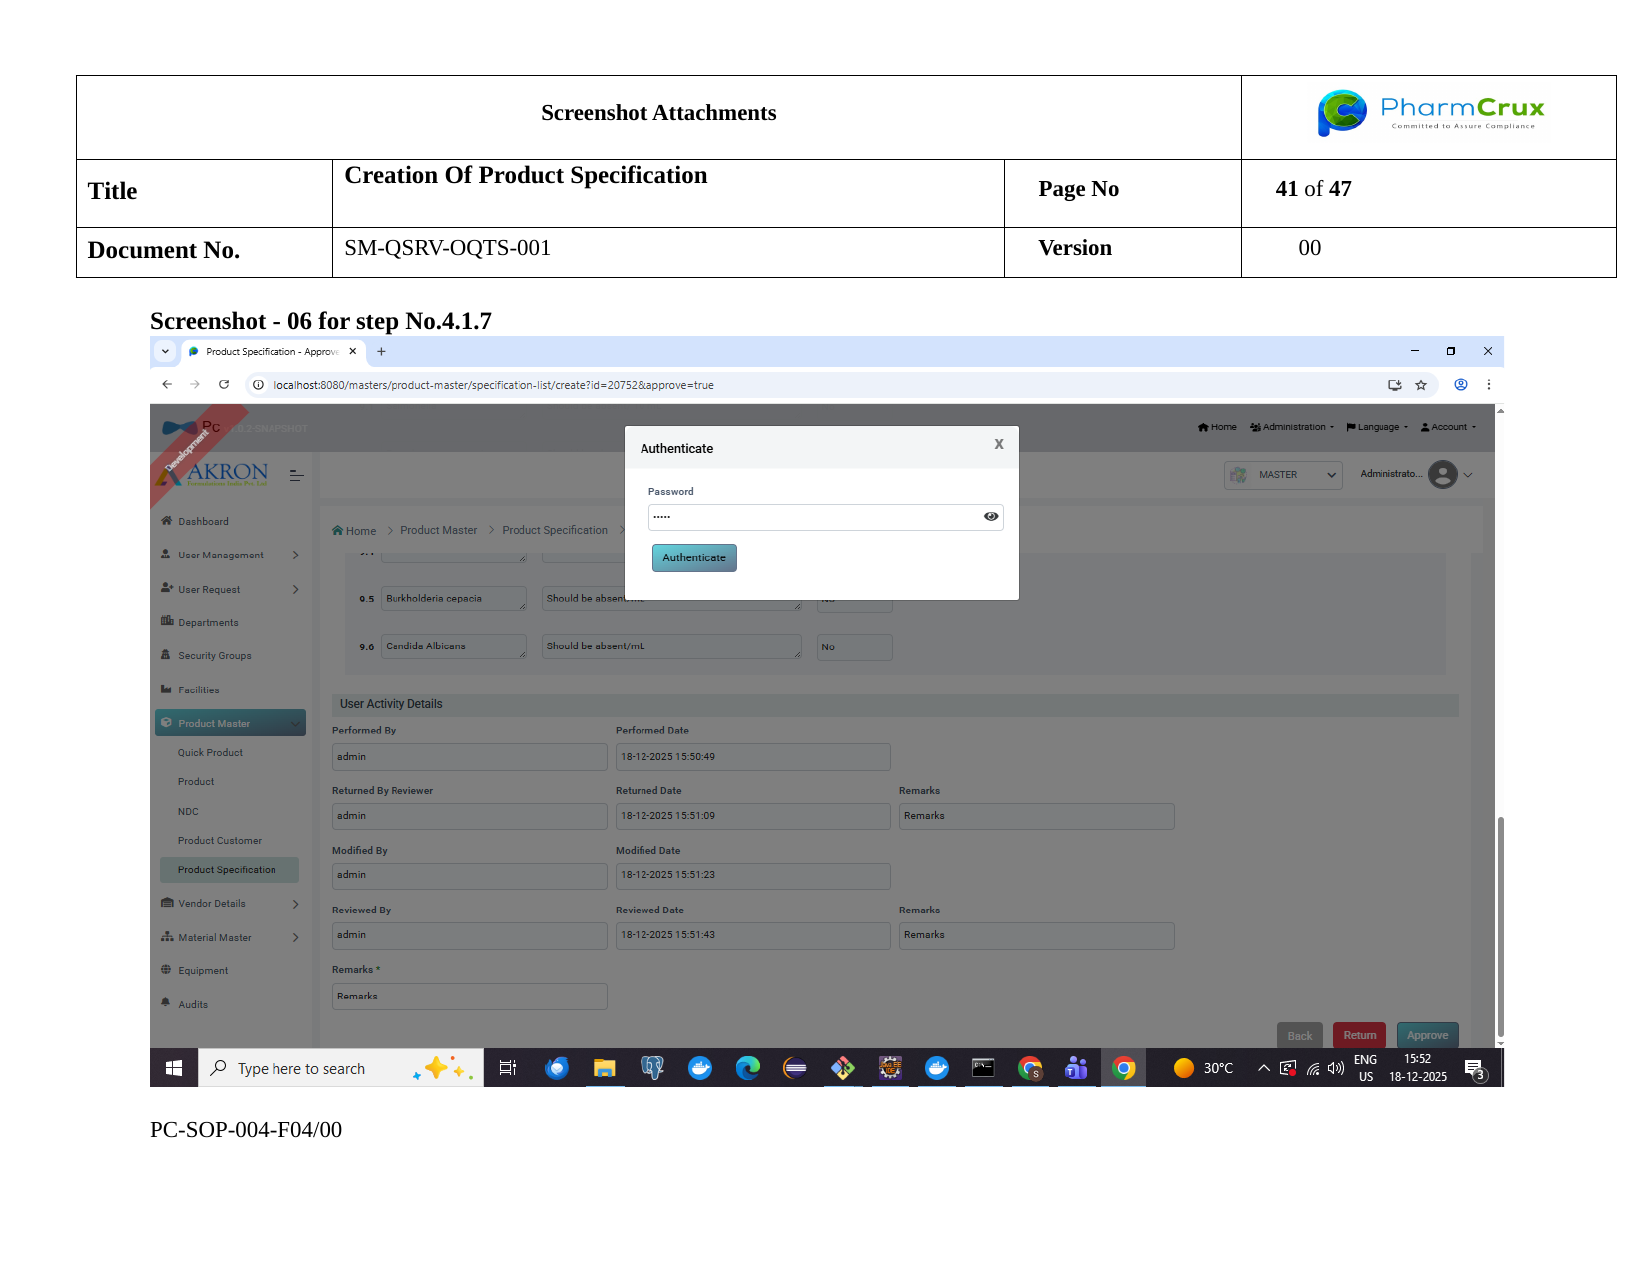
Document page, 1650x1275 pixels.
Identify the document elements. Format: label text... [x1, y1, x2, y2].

picture [1307, 82, 1551, 143]
text Screenshot - 06 for step No.4.1.7 [150, 306, 1500, 336]
picture [150, 336, 1505, 1087]
